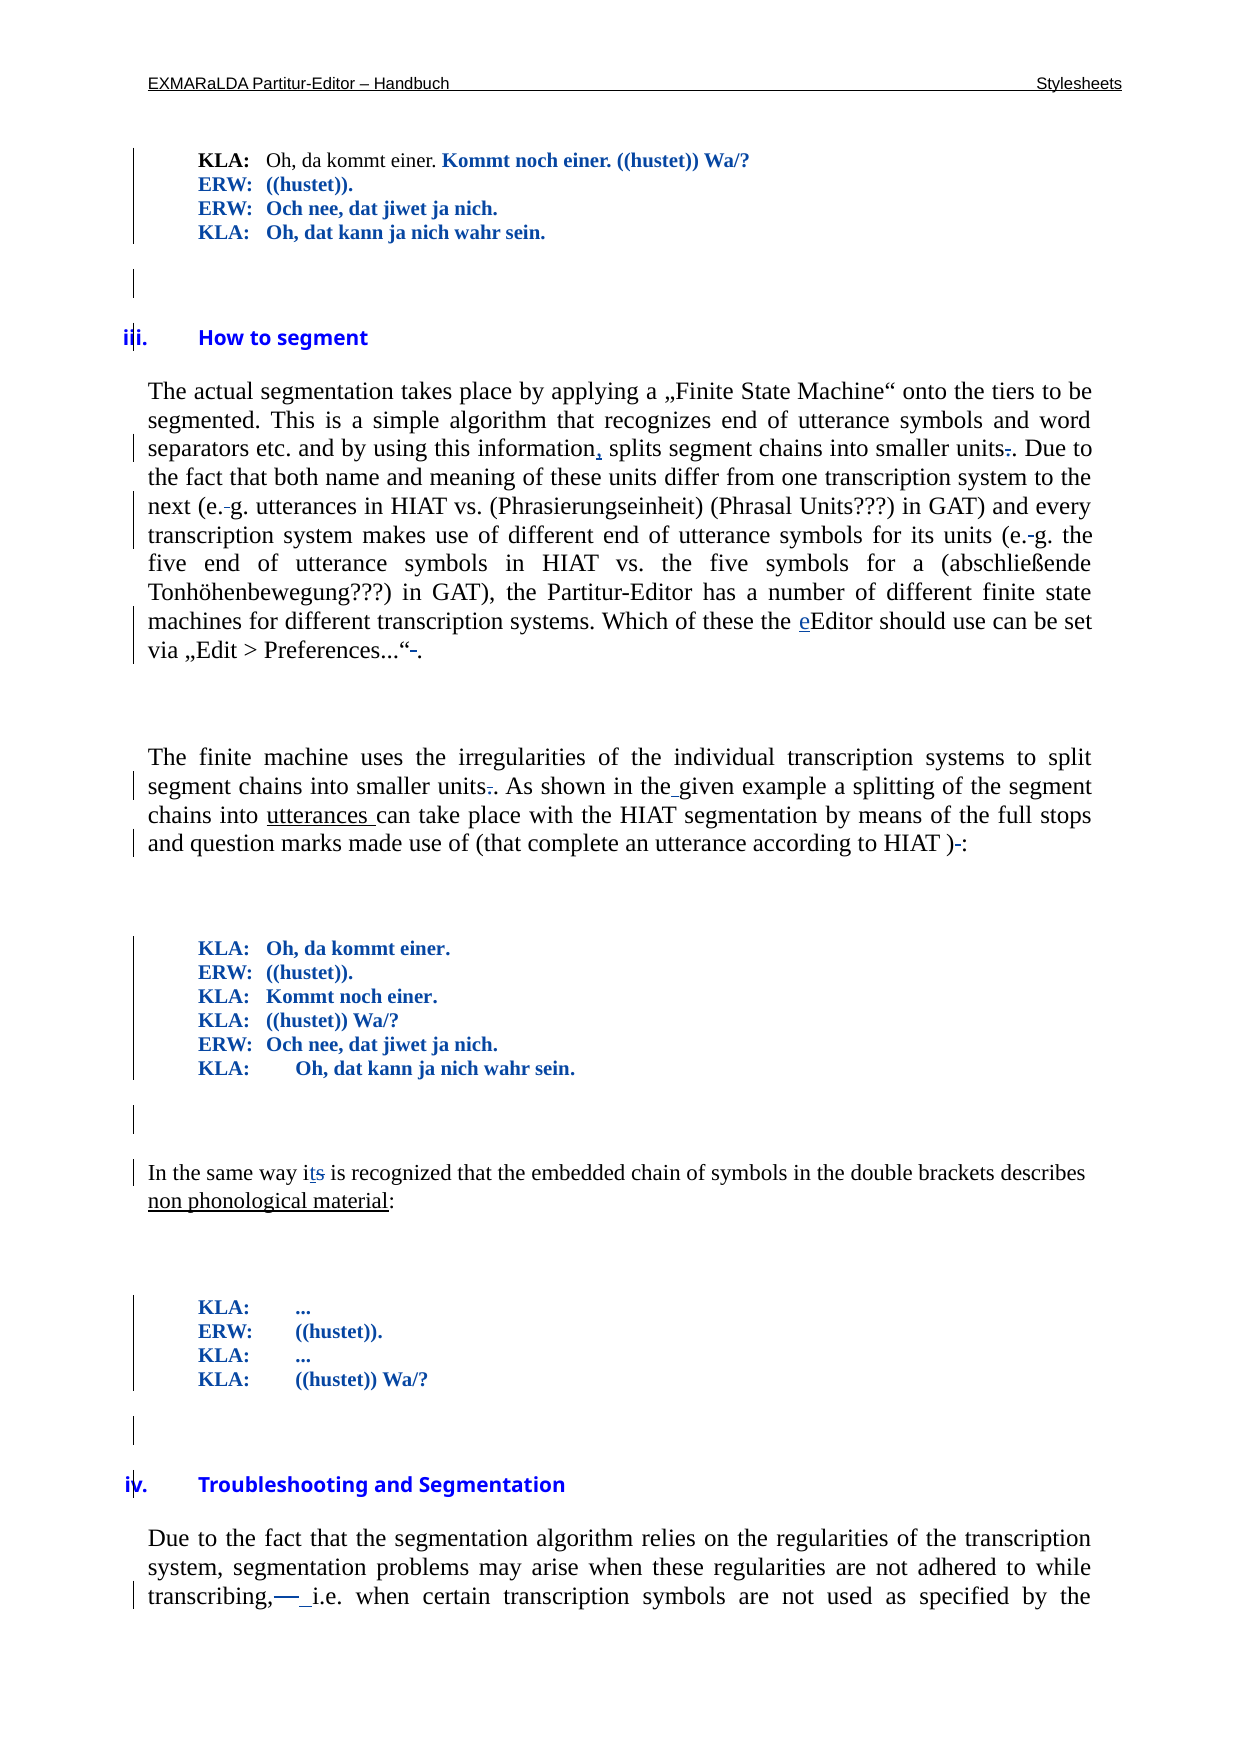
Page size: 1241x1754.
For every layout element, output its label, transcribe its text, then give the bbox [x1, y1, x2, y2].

text KLA: Oh, dat kann ja nich wahr sein. [198, 220, 1093, 244]
text KLA: ((hustet)) Wa/? [198, 1367, 1093, 1391]
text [148, 1523, 1093, 1609]
text KLA: ... [198, 1295, 1093, 1319]
subtitle Troubleshooting and Segmentation [148, 1470, 1093, 1498]
text KLA: Kommt noch einer. [198, 984, 1093, 1008]
text ERW: ((hustet)). [198, 1319, 1093, 1343]
text ERW: Och nee, dat jiwet ja nich. [198, 196, 1093, 220]
text KLA: ... [198, 1343, 1093, 1367]
text KLA: Oh, da kommt einer. [198, 936, 1093, 960]
text The finite machine uses the irregularities of the individual transcription systems to split segment chains into smaller units. As shown in thegiven example a splitting of the segment chains into utterances can take place with the HIAT segmentation by means of the full stops and question marks made use of (that complete an utterance according to HIAT ): [148, 742, 1093, 857]
text In the same way i is recognized that the embedded chain of symbols in the double brackets describes non phonological material: [148, 1159, 1093, 1214]
text KLA: Oh, da kommt einer. Kommt noch einer. ((hustet)) Wa/? [198, 148, 1093, 172]
text KLA: ((hustet)) Wa/? [198, 1008, 1093, 1032]
text The actual segmentation takes place by applying a „Finite State Machine“ onto the tiers to be segmented. This is a simple algorithm that recognizes end of utterance symbols and word separators etc. and by using this information splits segment chains into smaller units. Due to the fact that both name and meaning of these units differ from one transcription system to the next (e.g. utterances in HIAT vs. (Phrasierungseinheit) (Phrasal Units???) in GAT) and every transcription system makes use of different end of utterance symbols for its units (e.g. the five end of utterance symbols in HIAT vs. the five symbols for a (abschließende Tonhöhenbewegung???) in GAT), the Partitur-Editor has a number of different finite state machines for different transcription systems. Which of these the Editor should use can be set via „Edit > Preferences...“. [148, 376, 1093, 663]
text ERW: Och nee, dat jiwet ja nich. [198, 1032, 1093, 1056]
text ERW: ((hustet)). [198, 172, 1093, 196]
subtitle How to segment [148, 323, 1093, 351]
text KLA: Oh, dat kann ja nich wahr sein. [198, 1056, 1093, 1080]
text ERW: ((hustet)). [198, 960, 1093, 984]
